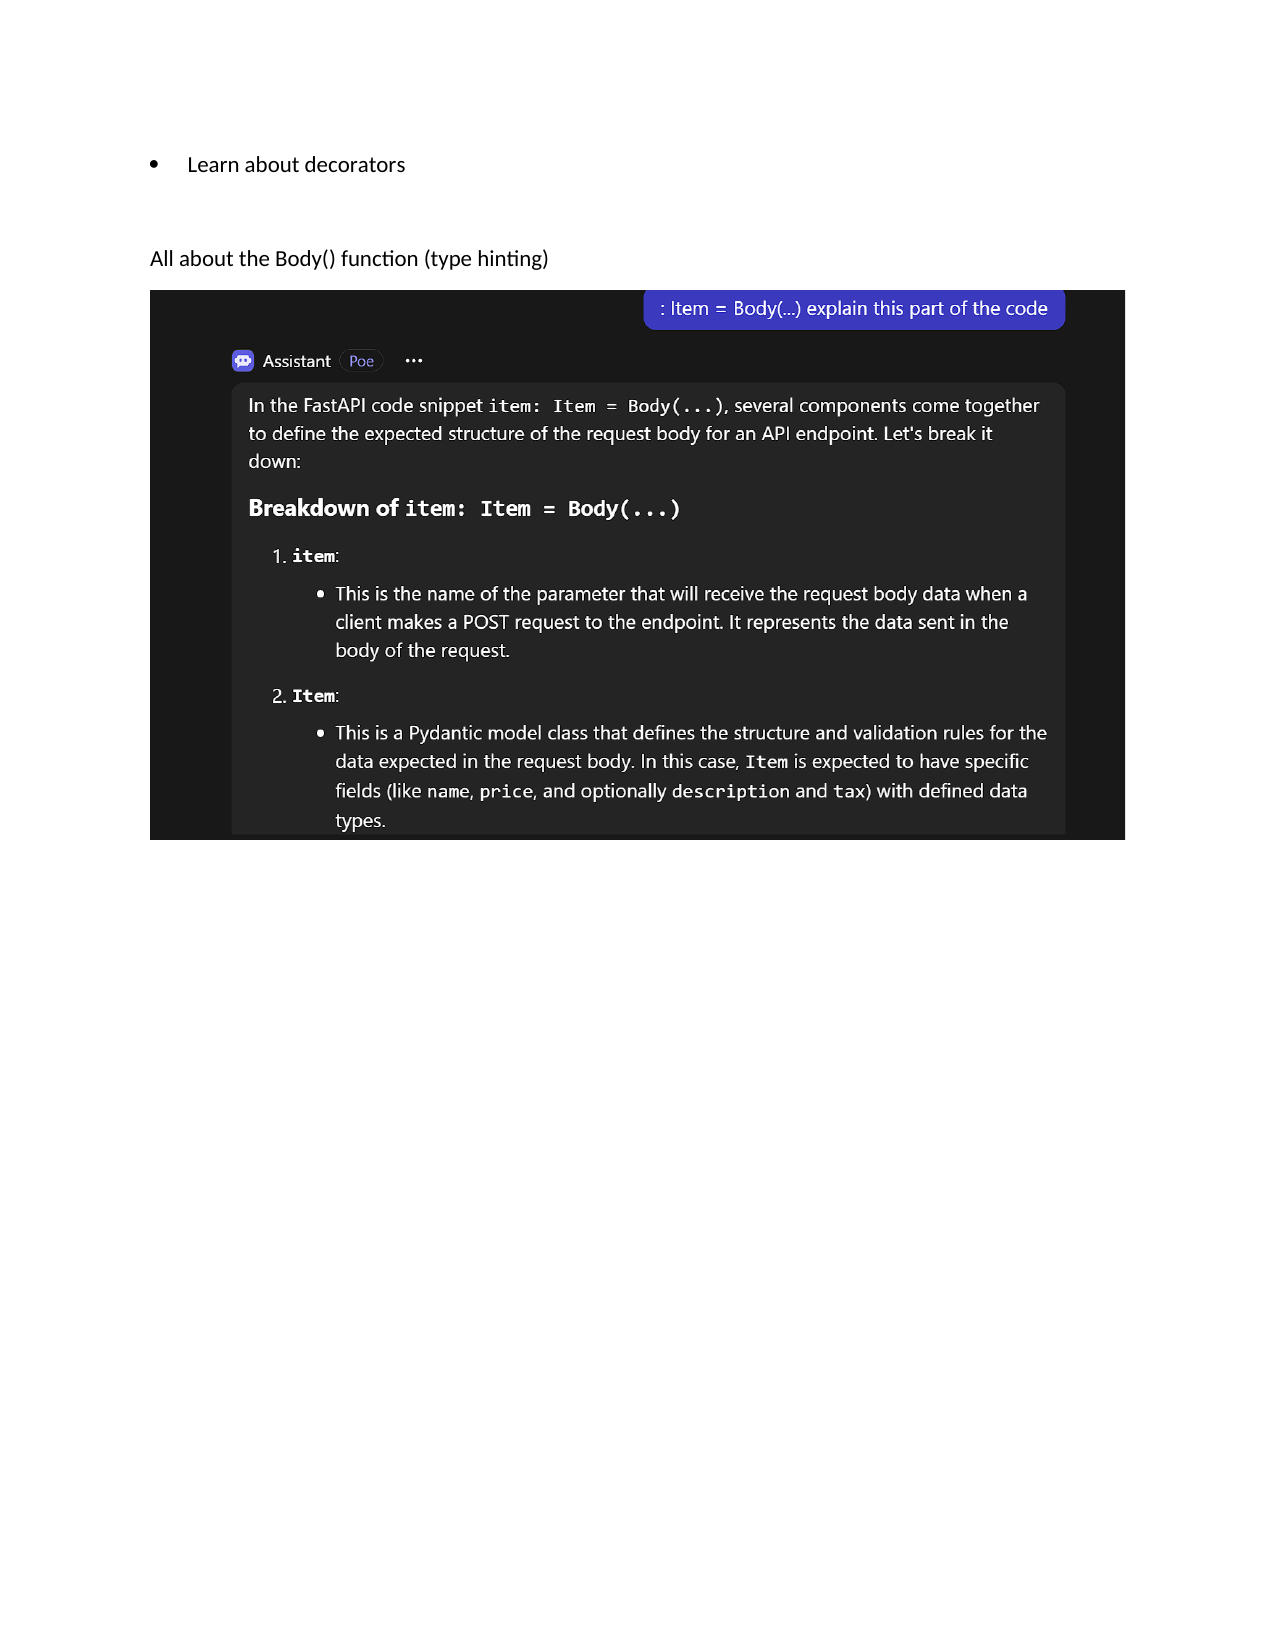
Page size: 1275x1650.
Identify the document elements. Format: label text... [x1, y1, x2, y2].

list Learn about decorators [150, 150, 1125, 178]
picture [150, 290, 1125, 840]
text All about the Body() function (type hinting) [150, 244, 1125, 272]
